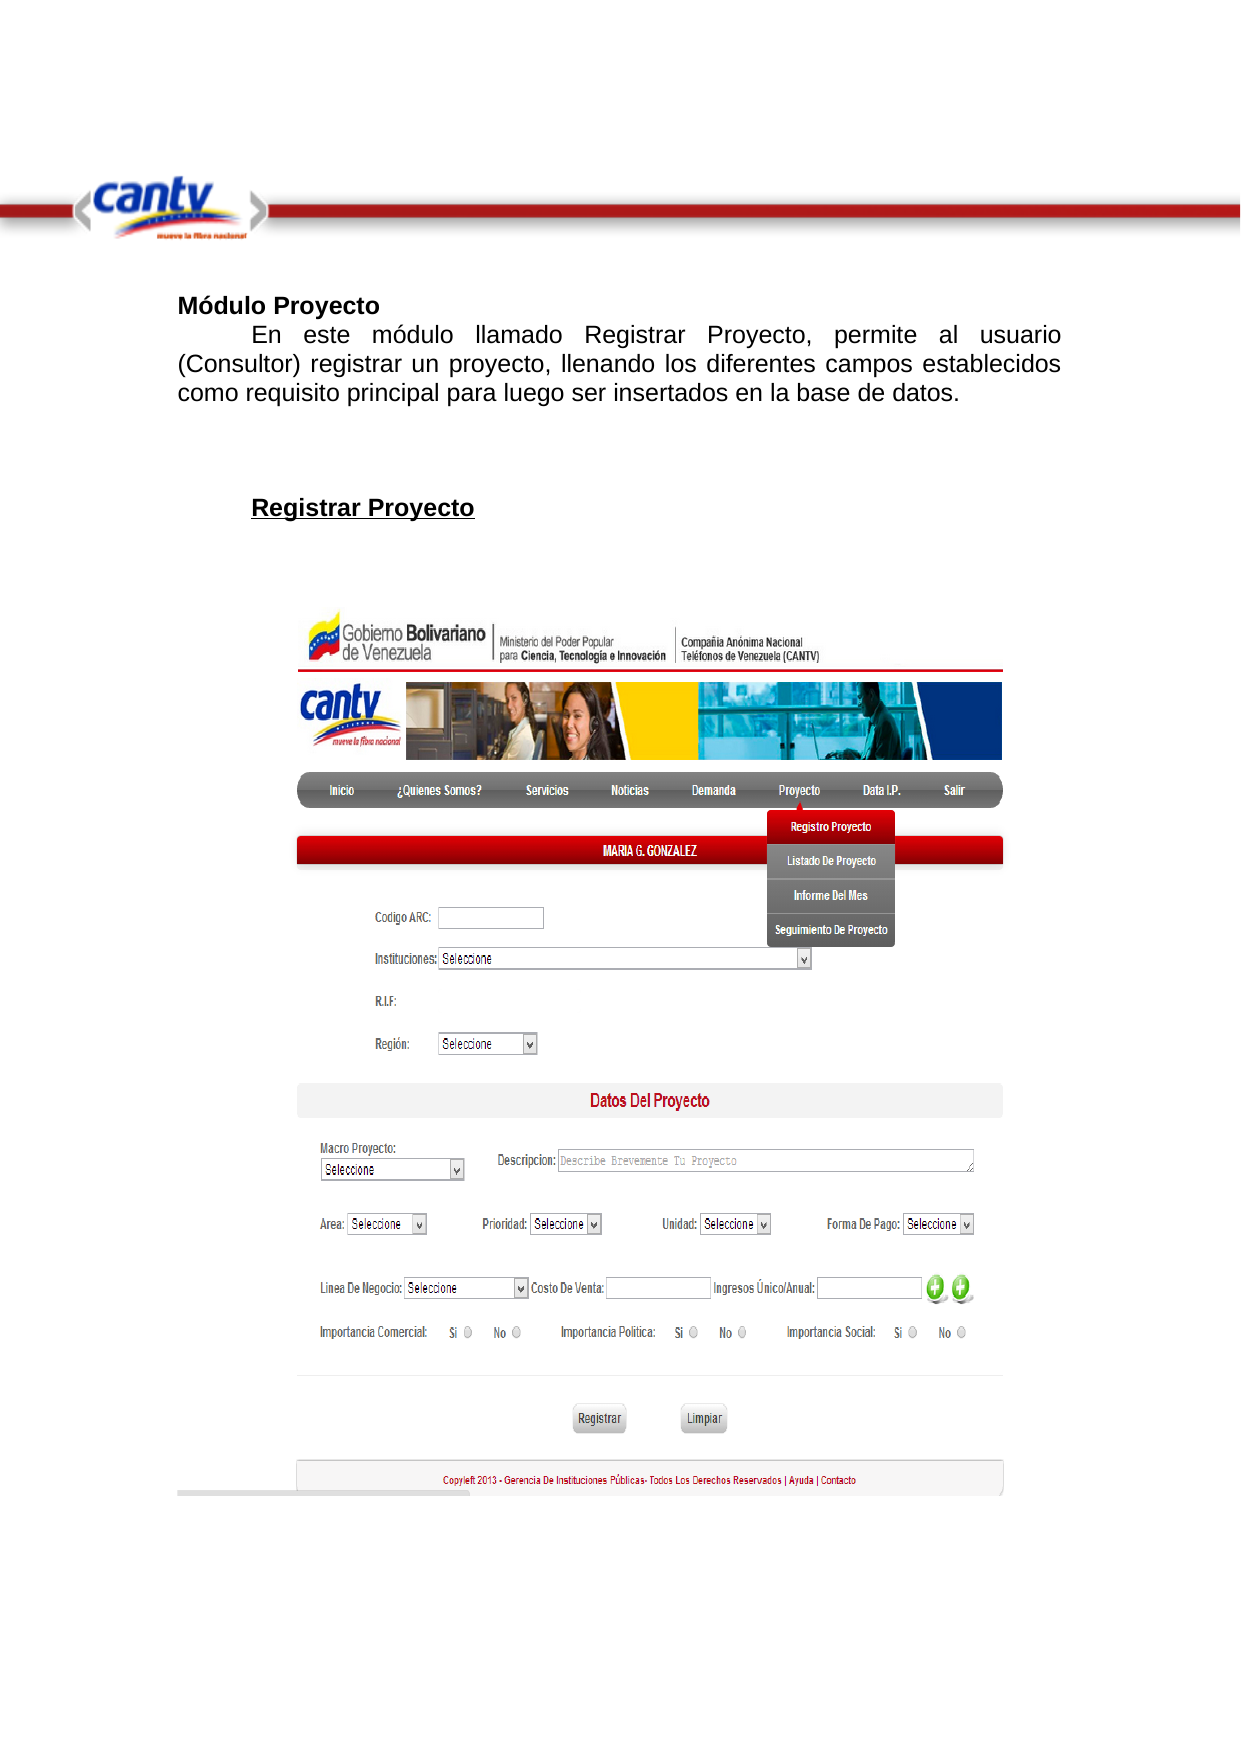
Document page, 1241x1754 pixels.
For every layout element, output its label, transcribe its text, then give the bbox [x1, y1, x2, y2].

picture [0, 163, 1241, 258]
text En este módulo llamado Registrar Proyecto, permite al usuario (Consultor) registrar un proyecto, llenando los diferentes campos establecidos como requisito principal para luego ser insertados en la base de datos. [177, 320, 1063, 406]
text Módulo Proyecto [177, 291, 1063, 320]
picture [177, 607, 1135, 1496]
text Registrar Proyecto [177, 493, 1063, 521]
